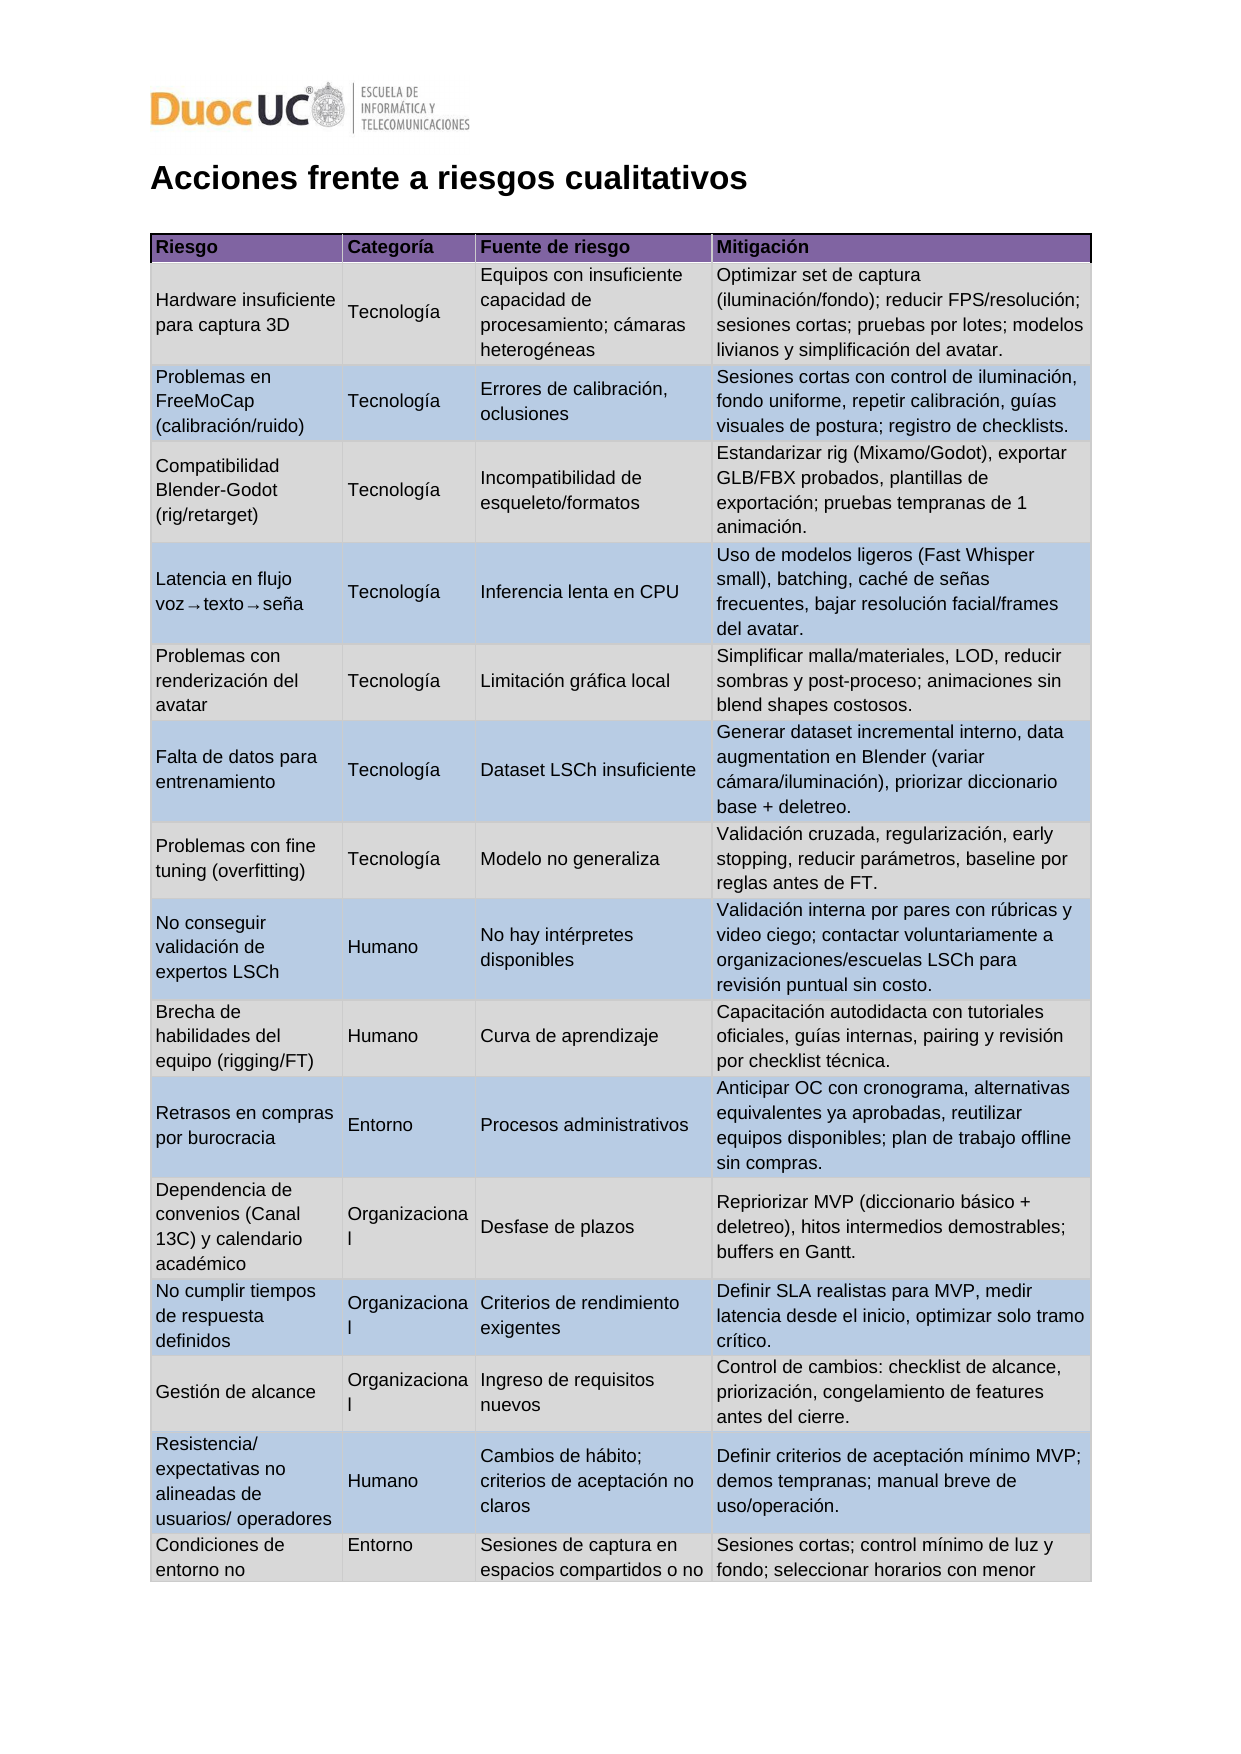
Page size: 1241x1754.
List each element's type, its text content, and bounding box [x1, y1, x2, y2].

table_cell Humano [343, 1433, 475, 1533]
table_cell Ingreso de requisitos nuevos [476, 1356, 711, 1431]
table_cell Condiciones de entorno no controladas (clima/ iluminación/ ruido) [152, 1534, 342, 1581]
table_cell Gestión de alcance [152, 1356, 342, 1431]
table_cell Limitación gráfica local [476, 645, 711, 720]
table_header Categoría [343, 235, 475, 262]
table_cell Entorno [343, 1077, 475, 1177]
table_cell Problemas en FreeMoCap (calibración/ruido) [152, 366, 342, 440]
table_cell Control de cambios: checklist de alcance, priorización, congelamiento de features antes del cierre. [713, 1356, 1090, 1431]
table_cell No conseguir validación de expertos LSCh [152, 899, 342, 999]
table_cell Equipos con insuficiente capacidad de procesamiento; cámaras heterogéneas [476, 264, 711, 364]
table_cell Brecha de habilidades del equipo (rigging/FT) [152, 1001, 342, 1076]
table_cell Capacitación autodidacta con tutoriales oficiales, guías internas, pairing y revisión por checklist técnica. [713, 1001, 1090, 1076]
table_cell Curva de aprendizaje [476, 1001, 711, 1076]
table_cell Tecnología [343, 264, 475, 364]
table_cell Hardware insuficiente para captura 3D [152, 264, 342, 364]
table_cell Humano [343, 1001, 475, 1076]
table_cell Modelo no generaliza [476, 823, 711, 898]
table_cell Errores de calibración, oclusiones [476, 366, 711, 440]
table_cell Tecnología [343, 543, 475, 643]
table_cell Validación cruzada, regularización, early stopping, reducir parámetros, baseline por reglas antes de FT. [713, 823, 1090, 898]
table_cell Uso de modelos ligeros (Fast Whisper small), batching, caché de señas frecuentes, bajar resolución facial/frames del avatar. [713, 543, 1090, 643]
table_cell Latencia en flujo voz→texto→seña [152, 543, 342, 643]
table_cell Organizacional [343, 1280, 475, 1355]
table_cell Retrasos en compras por burocracia [152, 1077, 342, 1177]
table_cell Tecnología [343, 721, 475, 821]
picture [150, 75, 470, 155]
table_cell Definir criterios de aceptación mínimo MVP; demos tempranas; manual breve de uso/operación. [713, 1433, 1090, 1533]
table_cell Problemas con fine tuning (overfitting) [152, 823, 342, 898]
table_cell Inferencia lenta en CPU [476, 543, 711, 643]
table_cell Estandarizar rig (Mixamo/Godot), exportar GLB/FBX probados, plantillas de exportación; pruebas tempranas de 1 animación. [713, 442, 1090, 542]
table_cell Incompatibilidad de esqueleto/formatos [476, 442, 711, 542]
table_cell Dataset LSCh insuficiente [476, 721, 711, 821]
table_cell Organizacional [343, 1178, 475, 1278]
table_cell Procesos administrativos [476, 1077, 711, 1177]
table_header Riesgo [152, 235, 342, 262]
table_cell Tecnología [343, 366, 475, 440]
table_cell Resistencia/ expectativas no alineadas de usuarios/ operadores [152, 1433, 342, 1533]
subtitle Acciones frente a riesgos cualitativos [150, 158, 1090, 197]
table_cell Repriorizar MVP (diccionario básico + deletreo), hitos intermedios demostrables; buffers en Gantt. [713, 1178, 1090, 1278]
table_cell Cambios de hábito; criterios de aceptación no claros [476, 1433, 711, 1533]
table_header Fuente de riesgo [476, 235, 711, 262]
table_cell Sesiones cortas; control mínimo de luz y fondo; seleccionar horarios con menor ruido; plan de reintento. [713, 1534, 1090, 1581]
table_header Mitigación [713, 235, 1090, 262]
table_cell Falta de datos para entrenamiento [152, 721, 342, 821]
table_cell Optimizar set de captura (iluminación/fondo); reducir FPS/resolución; sesiones cortas; pruebas por lotes; modelos livianos y simplificación del avatar. [713, 264, 1090, 364]
table_cell Definir SLA realistas para MVP, medir latencia desde el inicio, optimizar solo tramo crítico. [713, 1280, 1090, 1355]
table_cell Compatibilidad Blender-Godot (rig/retarget) [152, 442, 342, 542]
table_cell Tecnología [343, 645, 475, 720]
table_cell Tecnología [343, 442, 475, 542]
table_cell Sesiones de captura en espacios compartidos o no controlados [476, 1534, 711, 1581]
table_cell Anticipar OC con cronograma, alternativas equivalentes ya aprobadas, reutilizar equipos disponibles; plan de trabajo offline sin compras. [713, 1077, 1090, 1177]
table_cell Criterios de rendimiento exigentes [476, 1280, 711, 1355]
table_cell Validación interna por pares con rúbricas y video ciego; contactar voluntariamente a organizaciones/escuelas LSCh para revisión puntual sin costo. [713, 899, 1090, 999]
table_cell Simplificar malla/materiales, LOD, reducir sombras y post-proceso; animaciones sin blend shapes costosos. [713, 645, 1090, 720]
table_cell Desfase de plazos [476, 1178, 711, 1278]
table_cell Sesiones cortas con control de iluminación, fondo uniforme, repetir calibración, guías visuales de postura; registro de checklists. [713, 366, 1090, 440]
table_cell Tecnología [343, 823, 475, 898]
table_cell Humano [343, 899, 475, 999]
table_cell Dependencia de convenios (Canal 13C) y calendario académico [152, 1178, 342, 1278]
table_cell No hay intérpretes disponibles [476, 899, 711, 999]
table_cell No cumplir tiempos de respuesta definidos [152, 1280, 342, 1355]
table_cell Problemas con renderización del avatar [152, 645, 342, 720]
table_cell Entorno [343, 1534, 475, 1581]
table_cell Organizacional [343, 1356, 475, 1431]
table_cell Generar dataset incremental interno, data augmentation en Blender (variar cámara/iluminación), priorizar diccionario base + deletreo. [713, 721, 1090, 821]
